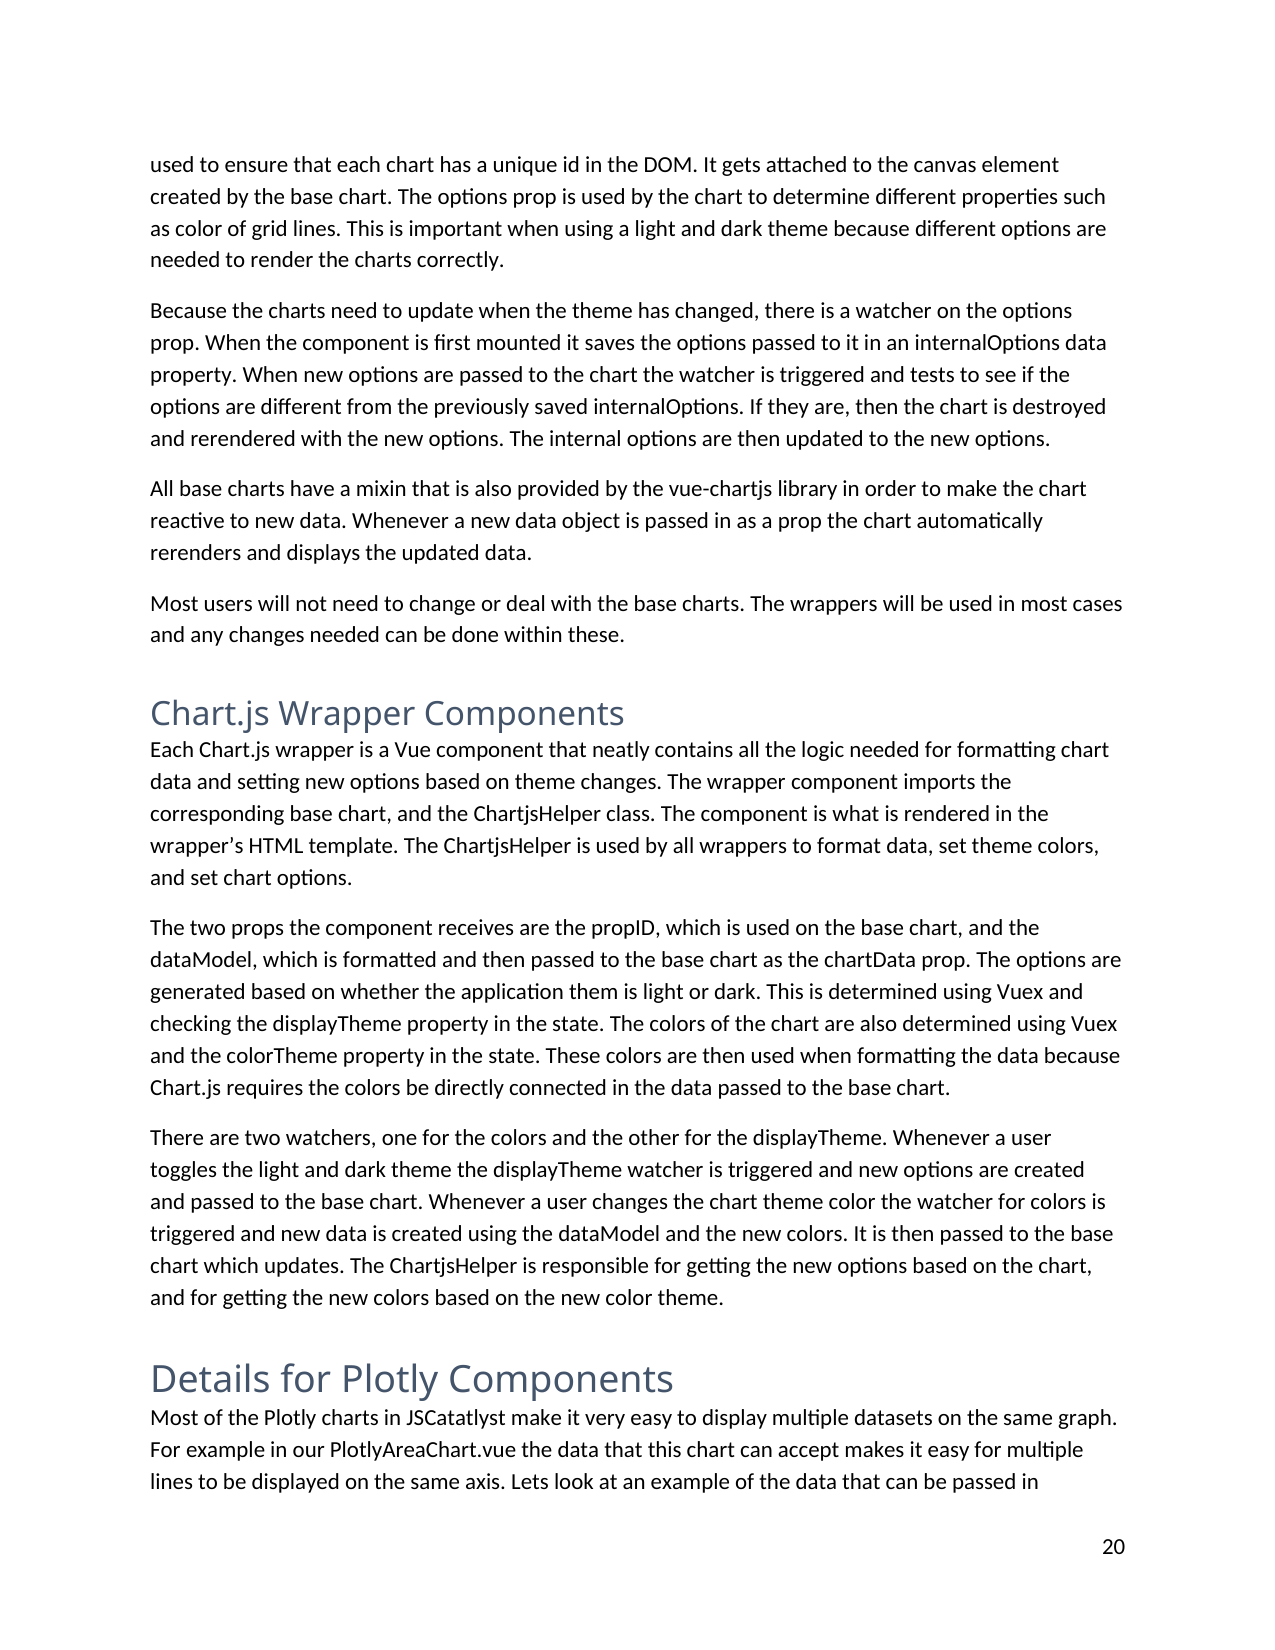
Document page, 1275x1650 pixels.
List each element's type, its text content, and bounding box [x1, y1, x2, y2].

text The two props the component receives are the propID, which is used on the base chart, and the dataModel, which is formatted and then passed to the base chart as the chartData prop. The options are generated based on whether the application them is light or dark. This is determined using Vuex and checking the displayTheme property in the state. The colors of the chart are also determined using Vuex and the colorTheme property in the state. These colors are then used when formatting the data because Chart.js requires the colors be directly connected in the data passed to the base chart. [150, 913, 1125, 1101]
text Most users will not need to change or deal with the base charts. The wrappers will be used in most cases and any changes needed can be done within these. [150, 589, 1125, 649]
text Most of the Plotly charts in JSCatatlyst make it very easy to display multiple datasets on the same graph. For example in our PlotlyAreaChart.vue the data that this chart can accept makes it easy for multiple lines to be displayed on the same axis. Lets look at an example of the data that can be passed in [150, 1403, 1125, 1495]
subtitle Details for Plotly Components [150, 1352, 1125, 1403]
text Because the charts need to update when the theme has changed, there is a watcher on the options prop. When the component is first mounted it saves the options passed to it in an internalOptions data property. When new options are passed to the chart the watcher is triggered and tests to see if the options are different from the previously saved internalOptions. If they are, then the chart is destroyed and rerendered with the new options. The internal options are then updated to the new options. [150, 296, 1125, 452]
text Each Chart.js wrapper is a Vue component that neatly contains all the logic needed for formatting chart data and setting new options based on theme changes. The wrapper component imports the corresponding base chart, and the ChartjsHelper class. The component is what is rendered in the wrapper’s HTML template. The ChartjsHelper is used by all wrappers to format data, set theme colors, and set chart options. [150, 735, 1125, 891]
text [150, 150, 1125, 274]
text All base charts have a mixin that is also provided by the vue-chartjs library in order to make the chart reactive to new data. Whenever a new data object is passed in as a prop the chart automatically rerenders and displays the updated data. [150, 474, 1125, 566]
subtitle Chart.js Wrapper Components [150, 690, 1125, 735]
text There are two watchers, one for the colors and the other for the displayTheme. Whenever a user toggles the light and dark theme the displayTheme watcher is triggered and new options are created and passed to the base chart. Whenever a user changes the chart theme color the watcher for colors is triggered and new data is created using the dataModel and the new colors. It is then passed to the base chart which updates. The ChartjsHelper is responsible for getting the new options based on the chart, and for getting the new colors based on the new color theme. [150, 1123, 1125, 1311]
